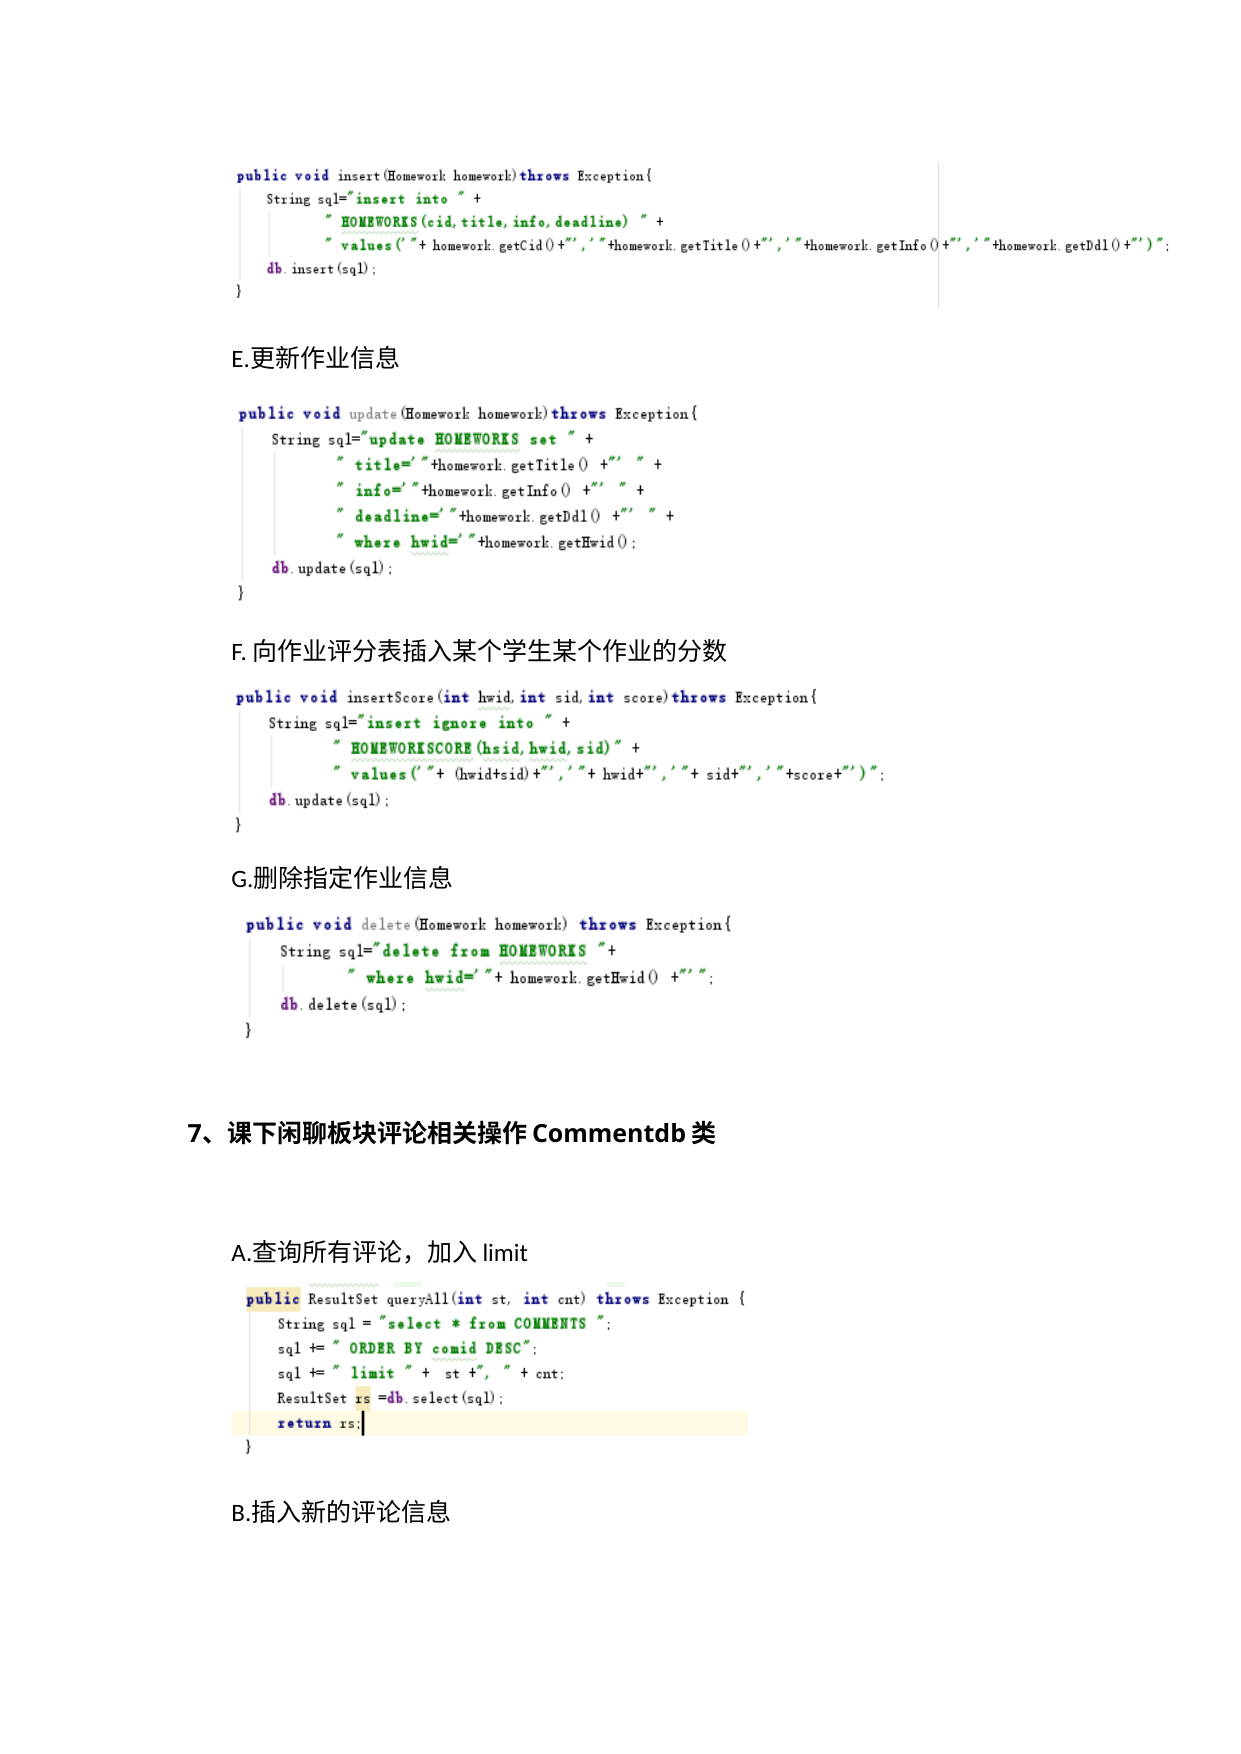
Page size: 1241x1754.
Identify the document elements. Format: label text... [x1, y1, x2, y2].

subtitle 7、课下闲聊板块评论相关操作Commentdb类 [187, 1099, 1053, 1164]
picture [231, 397, 726, 610]
text B.插入新的评论信息 [187, 1478, 1053, 1543]
text F. 向作业评分表插入某个学生某个作业的分数 [187, 617, 1053, 682]
picture [231, 682, 895, 842]
picture [231, 909, 768, 1048]
picture [231, 1282, 748, 1458]
text G.删除指定作业信息 [187, 844, 1053, 909]
picture [231, 162, 1173, 309]
text A.查询所有评论，加入limit [187, 1218, 1053, 1283]
text E.更新作业信息 [187, 324, 1053, 389]
